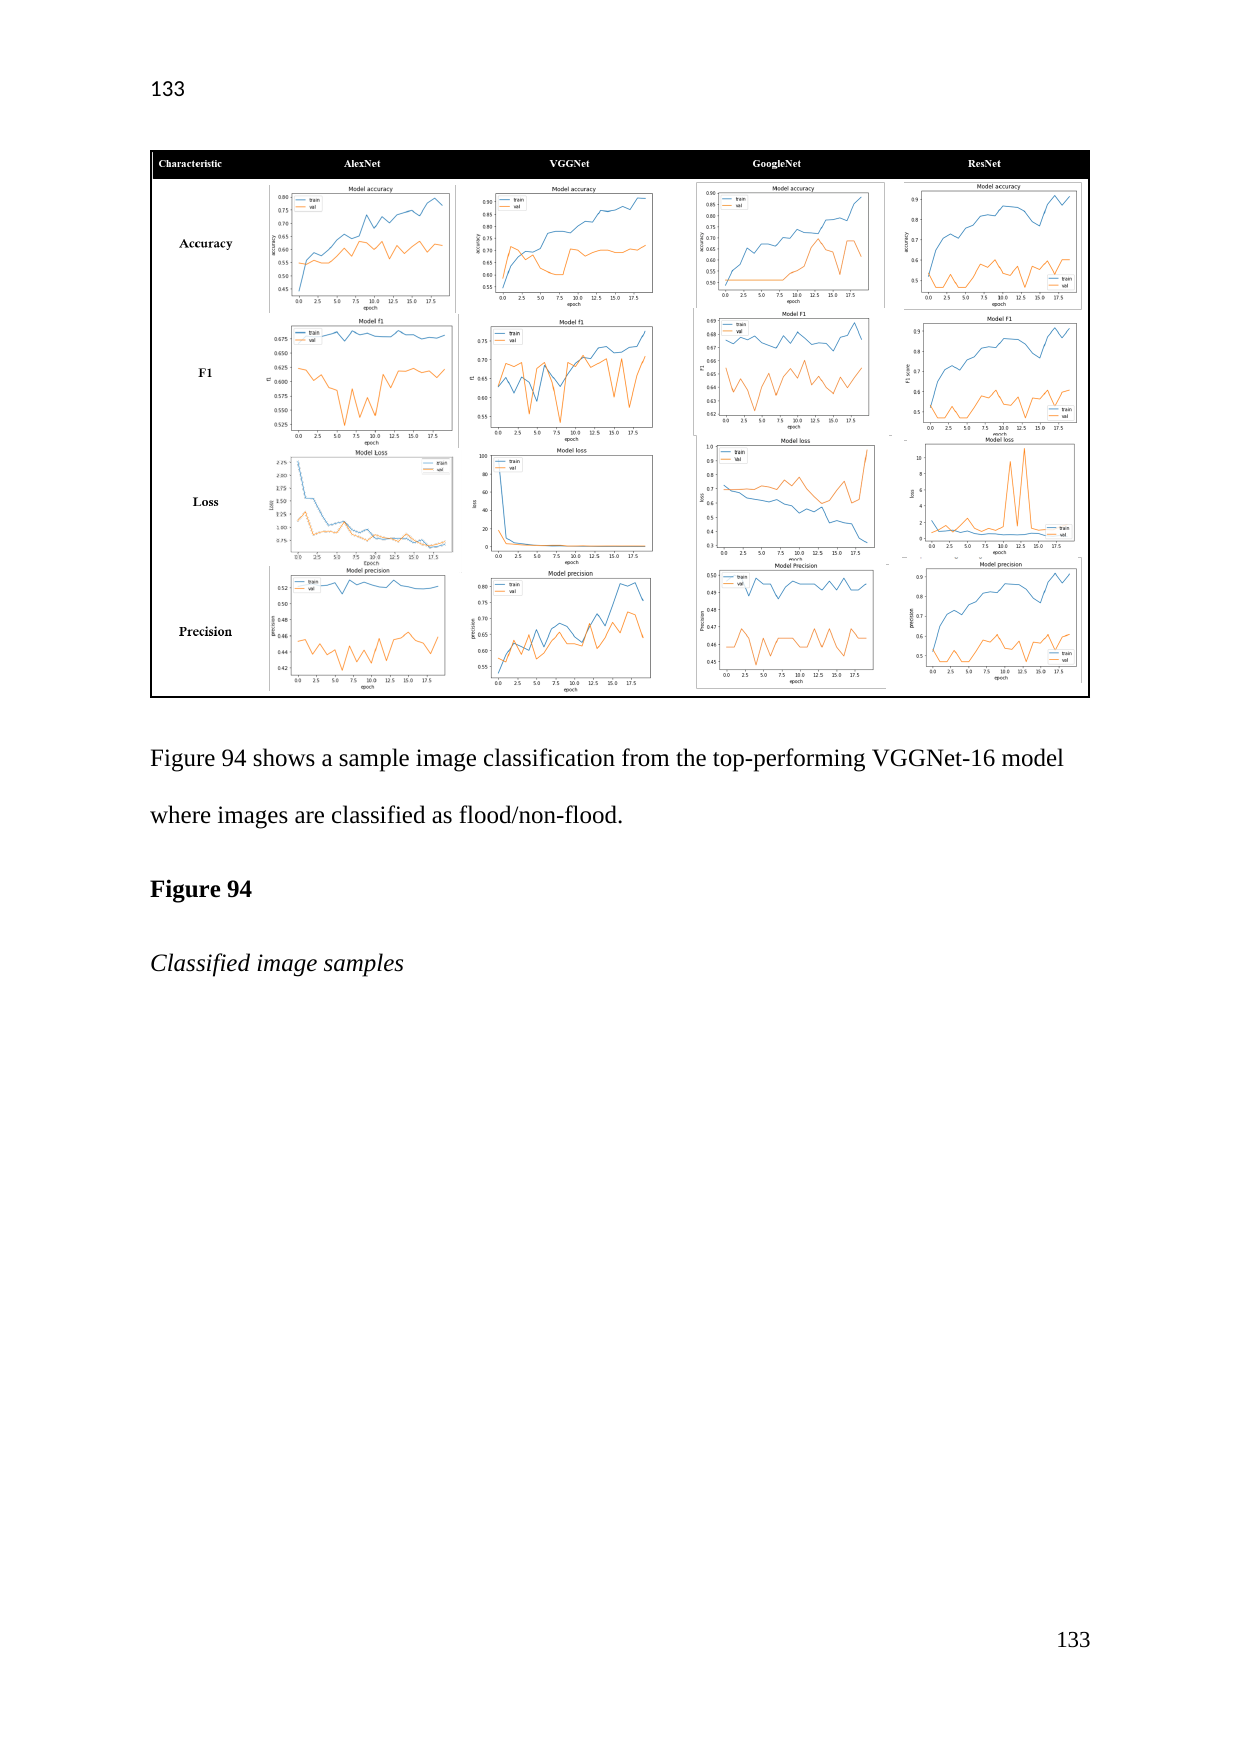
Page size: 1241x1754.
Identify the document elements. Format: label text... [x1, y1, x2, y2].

text Figure 94 [150, 874, 1090, 903]
text Figure 94 shows a sample image classification from the top-performing VGGNet-16 model where images are classified as flood/non-flood. [150, 743, 1090, 829]
text Classified image samples [150, 948, 1090, 977]
picture [152, 152, 1088, 696]
